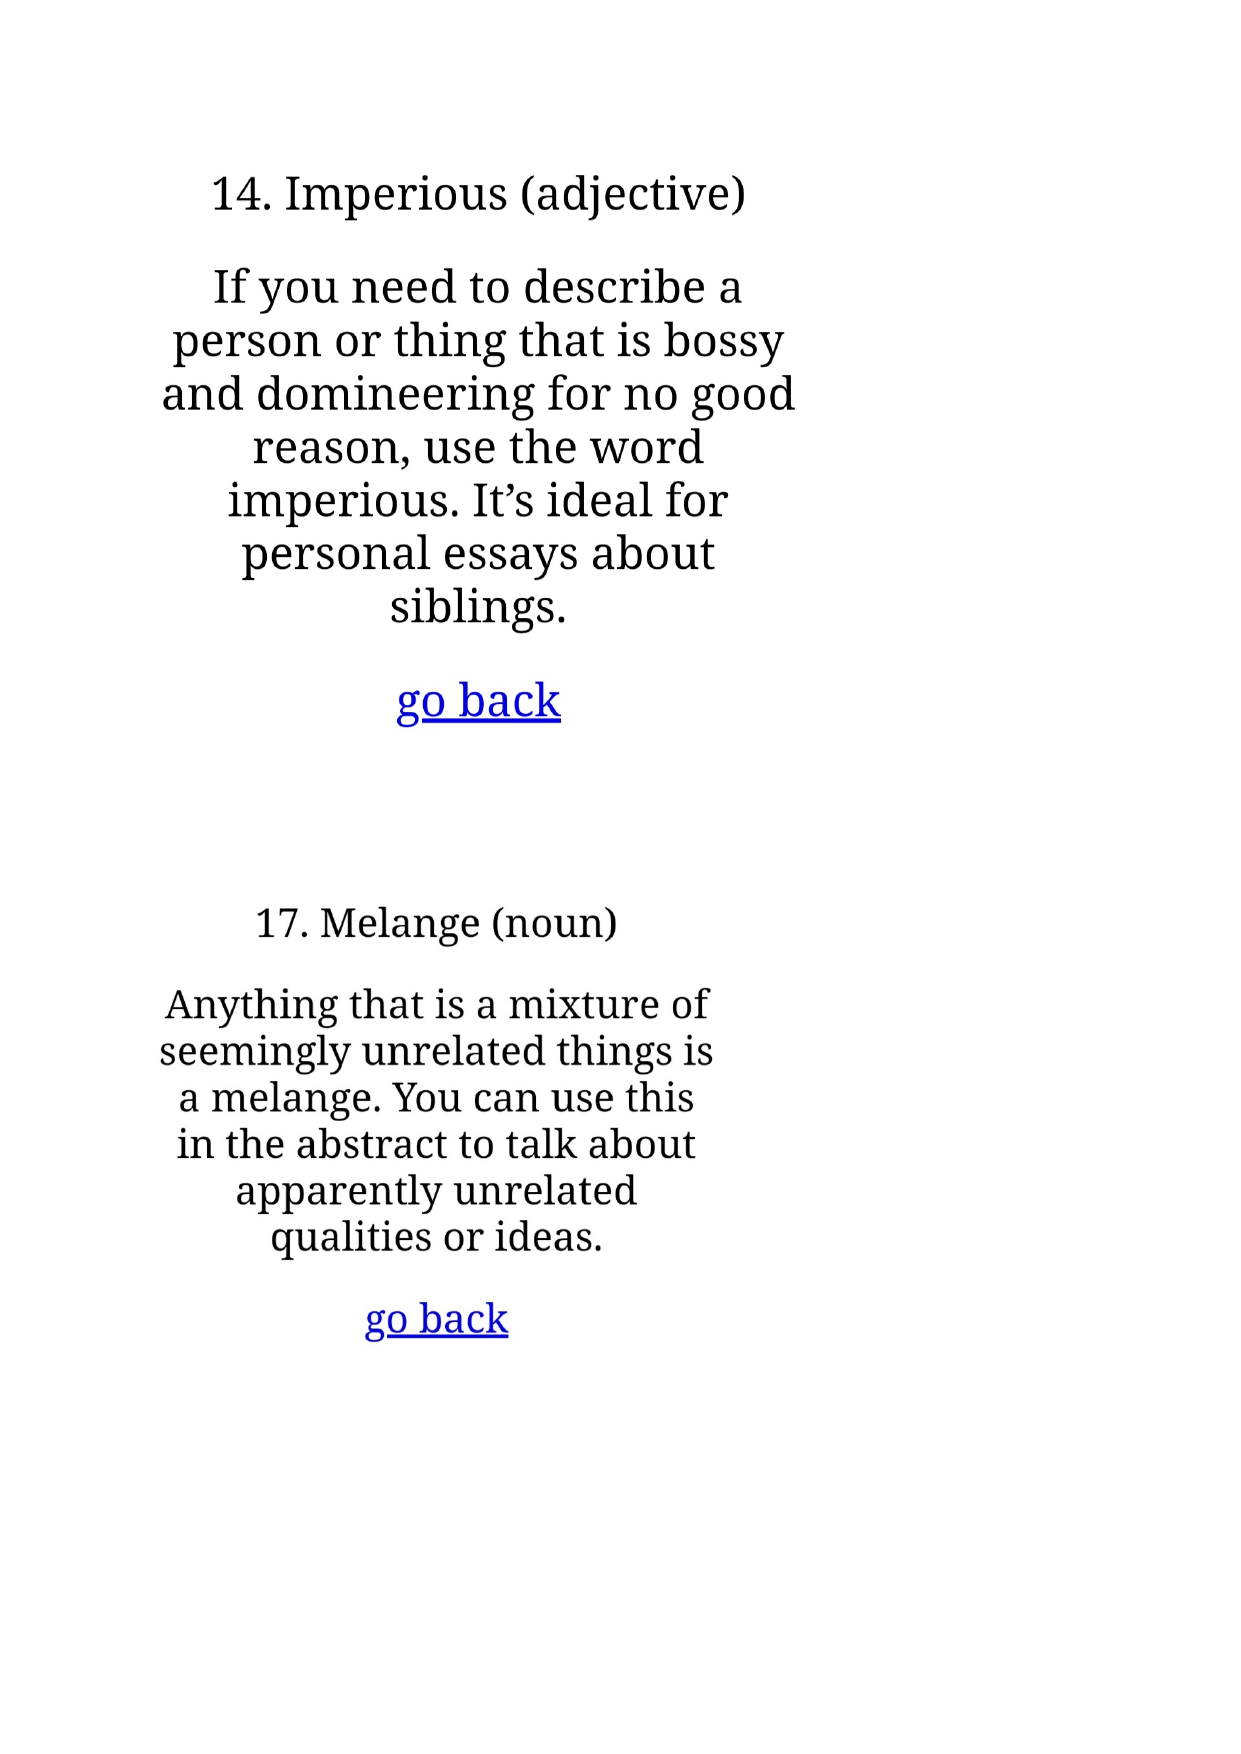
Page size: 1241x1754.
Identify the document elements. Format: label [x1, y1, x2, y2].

picture [150, 150, 804, 882]
picture [150, 883, 721, 1533]
